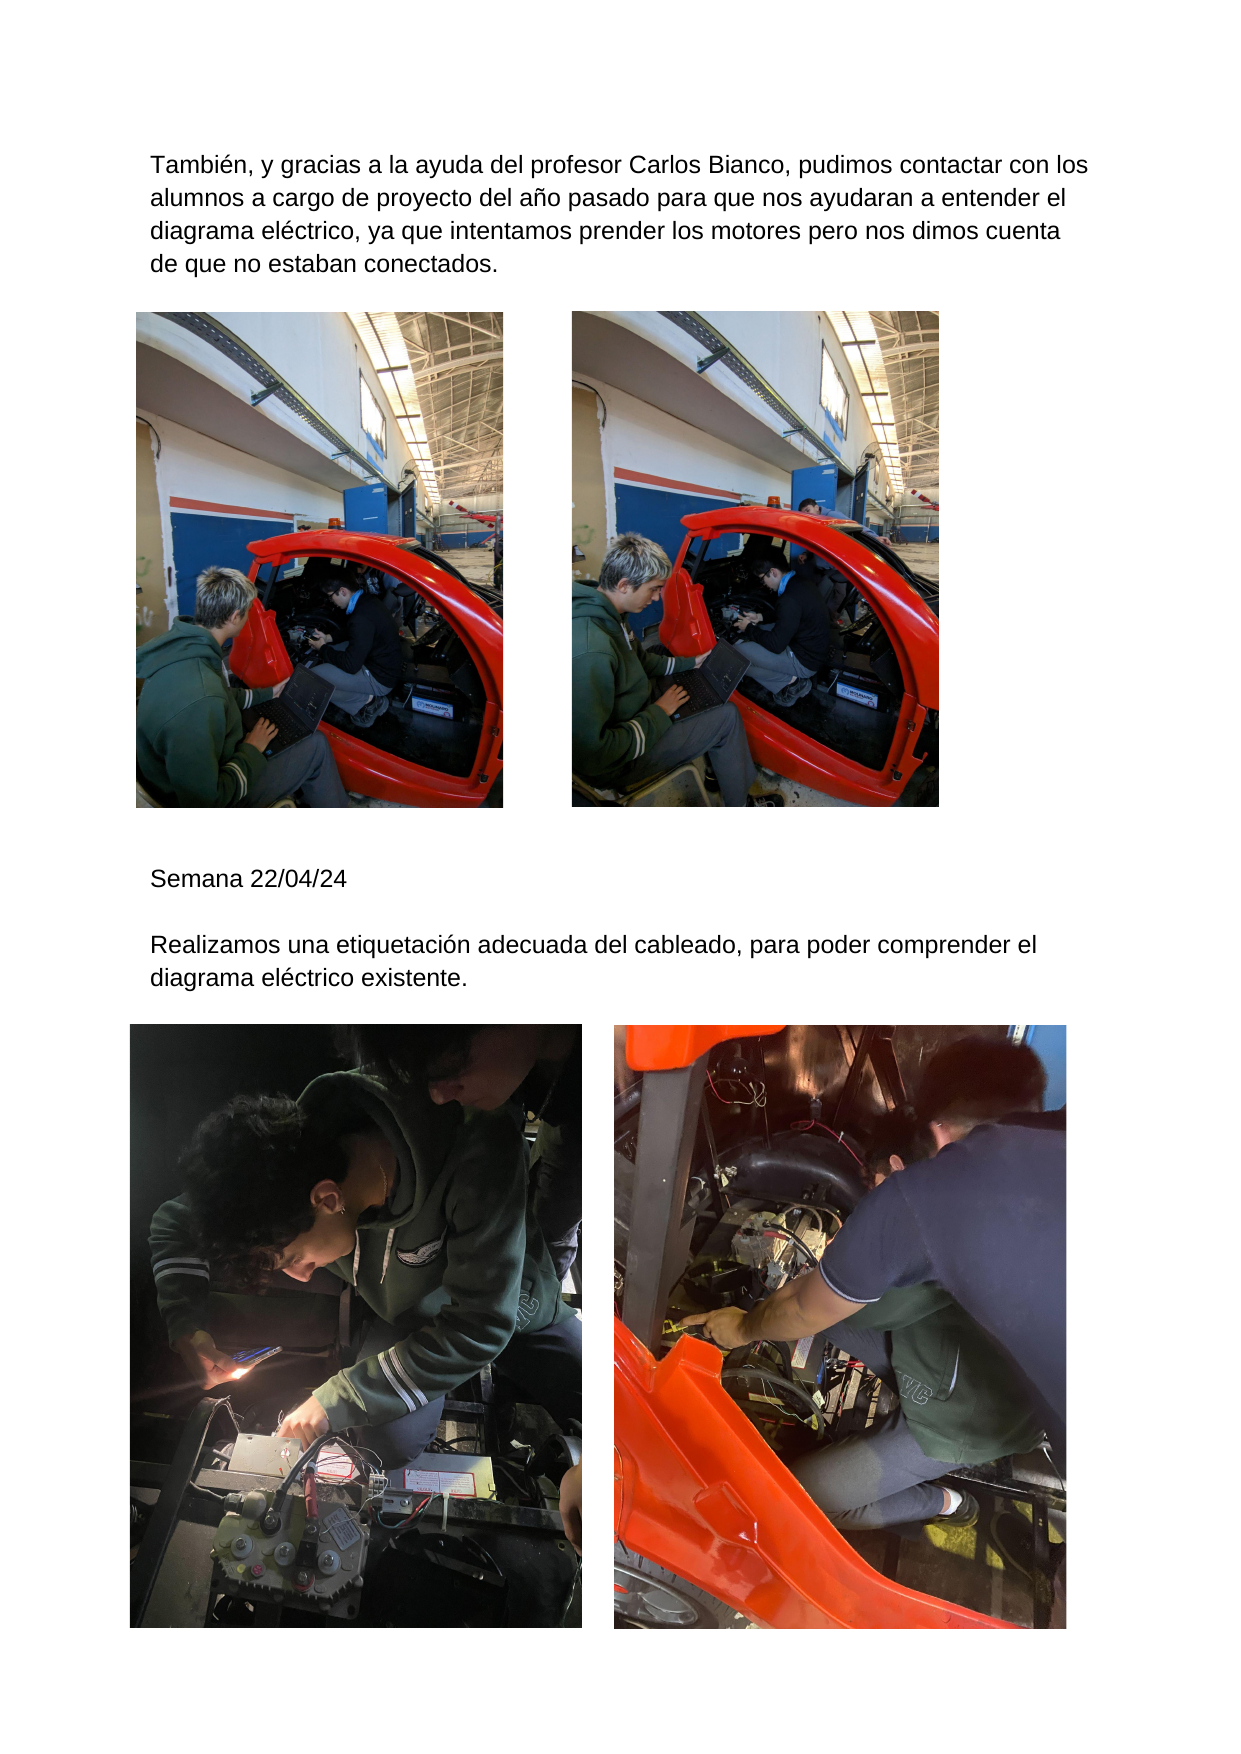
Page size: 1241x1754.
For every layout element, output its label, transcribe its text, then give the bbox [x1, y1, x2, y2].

picture [136, 312, 504, 808]
text Semana 22/04/24 [150, 864, 1090, 892]
text También, y gracias a la ayuda del profesor Carlos Bianco, pudimos contactar con los alumnos a cargo de proyecto del año pasado para que nos ayudaran a entender el diagrama eléctrico, ya que intentamos prender los motores pero nos dimos cuenta de que no estaban conectados. [150, 150, 1090, 278]
picture [129, 1024, 582, 1628]
picture [614, 1025, 1067, 1629]
text Realizamos una etiquetación adecuada del cableado, para poder comprender el diagrama eléctrico existente. [150, 930, 1090, 991]
picture [571, 311, 939, 807]
